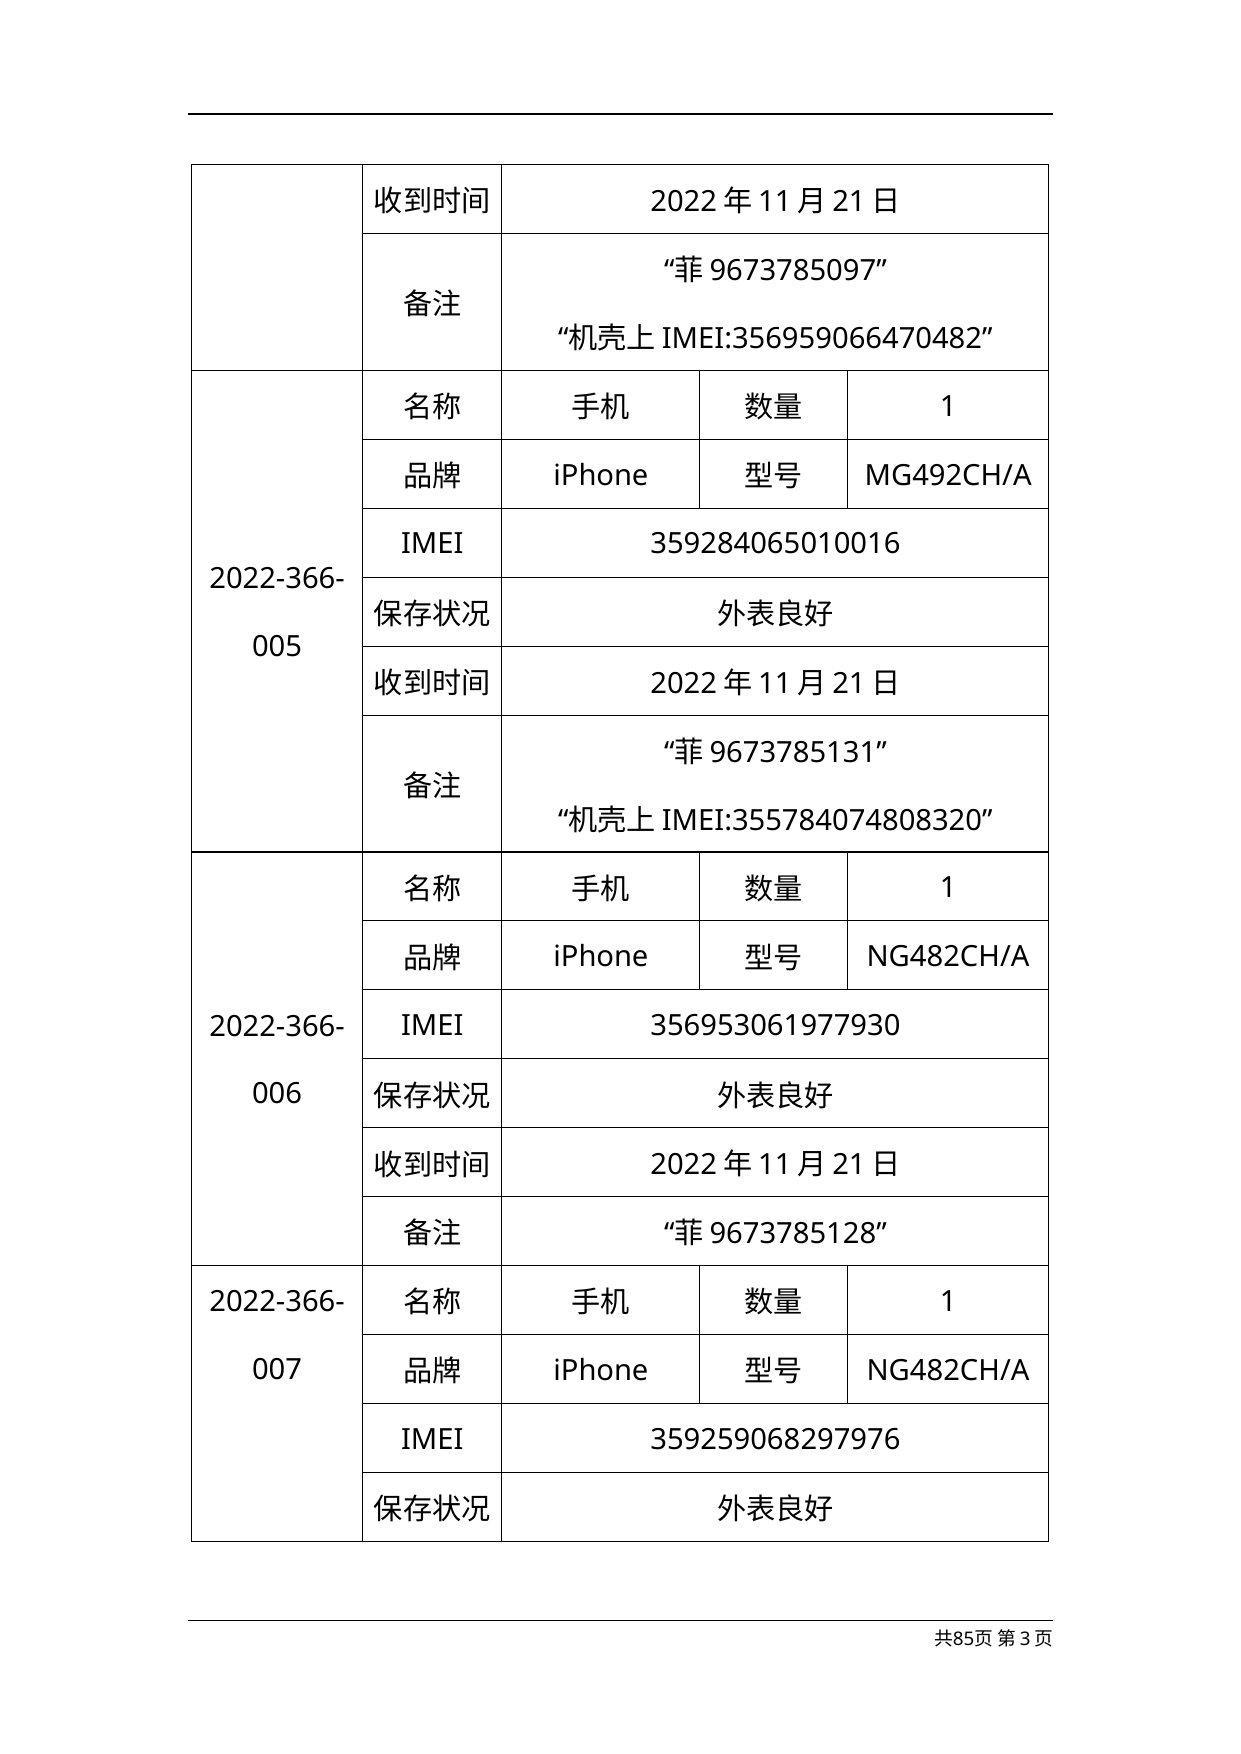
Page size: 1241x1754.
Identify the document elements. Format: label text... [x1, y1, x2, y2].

table_cell 356953061977930 [502, 990, 1048, 1058]
table_cell 2022年11月21日 [502, 647, 1048, 714]
table_cell 品牌 [363, 1335, 501, 1403]
table_cell 收到时间 [363, 165, 501, 233]
table_cell IMEI [363, 509, 501, 577]
table_cell 2022-366-006 [192, 853, 362, 1265]
table_cell 收到时间 [363, 647, 501, 714]
table_cell IMEI [363, 990, 501, 1058]
table_cell 型号 [700, 440, 847, 508]
table_cell 1 [848, 853, 1048, 920]
table_cell 保存状况 [363, 1059, 501, 1127]
table_cell MG492CH/A [848, 440, 1048, 508]
table_cell 保存状况 [363, 1473, 501, 1541]
table_cell 外表良好 [502, 578, 1048, 646]
table_cell 保存状况 [363, 578, 501, 646]
table_cell “菲9673785128” [502, 1197, 1048, 1265]
table_cell 型号 [700, 1335, 847, 1403]
table_cell 359284065010016 [502, 509, 1048, 577]
table_cell 型号 [700, 921, 847, 989]
table_cell 收到时间 [363, 1128, 501, 1196]
table_cell 品牌 [363, 440, 501, 508]
table_cell 备注 [363, 1197, 501, 1265]
table_cell 备注 [363, 234, 501, 370]
table_cell 数量 [700, 371, 847, 439]
table_cell 2022-366-005 [192, 371, 362, 851]
table_cell 备注 [363, 716, 501, 851]
table_cell 手机 [502, 853, 699, 920]
table_cell 手机 [502, 1266, 699, 1334]
table_cell 名称 [363, 1266, 501, 1334]
table_cell iPhone [502, 440, 699, 508]
table_cell 1 [848, 371, 1048, 439]
table_cell 数量 [700, 1266, 847, 1334]
table_cell iPhone [502, 1335, 699, 1403]
table_cell “菲9673785131” “机壳上IMEI:355784074808320” [502, 716, 1048, 851]
table_cell NG482CH/A [848, 1335, 1048, 1403]
table_cell 外表良好 [502, 1473, 1048, 1541]
table_cell 2022-366-007 [192, 1266, 362, 1541]
table_cell 外表良好 [502, 1059, 1048, 1127]
table_cell 1 [848, 1266, 1048, 1334]
table_cell “菲9673785097” “机壳上IMEI:356959066470482” [502, 234, 1048, 370]
table_cell IMEI [363, 1404, 501, 1472]
table_cell 359259068297976 [502, 1404, 1048, 1472]
table_cell 2022年11月21日 [502, 1128, 1048, 1196]
table_cell 手机 [502, 371, 699, 439]
table_cell 2022年11月21日 [502, 165, 1048, 233]
table_cell 名称 [363, 371, 501, 439]
table_cell 品牌 [363, 921, 501, 989]
table_cell 名称 [363, 853, 501, 920]
table_cell 数量 [700, 853, 847, 920]
table_cell iPhone [502, 921, 699, 989]
table_cell NG482CH/A [848, 921, 1048, 989]
